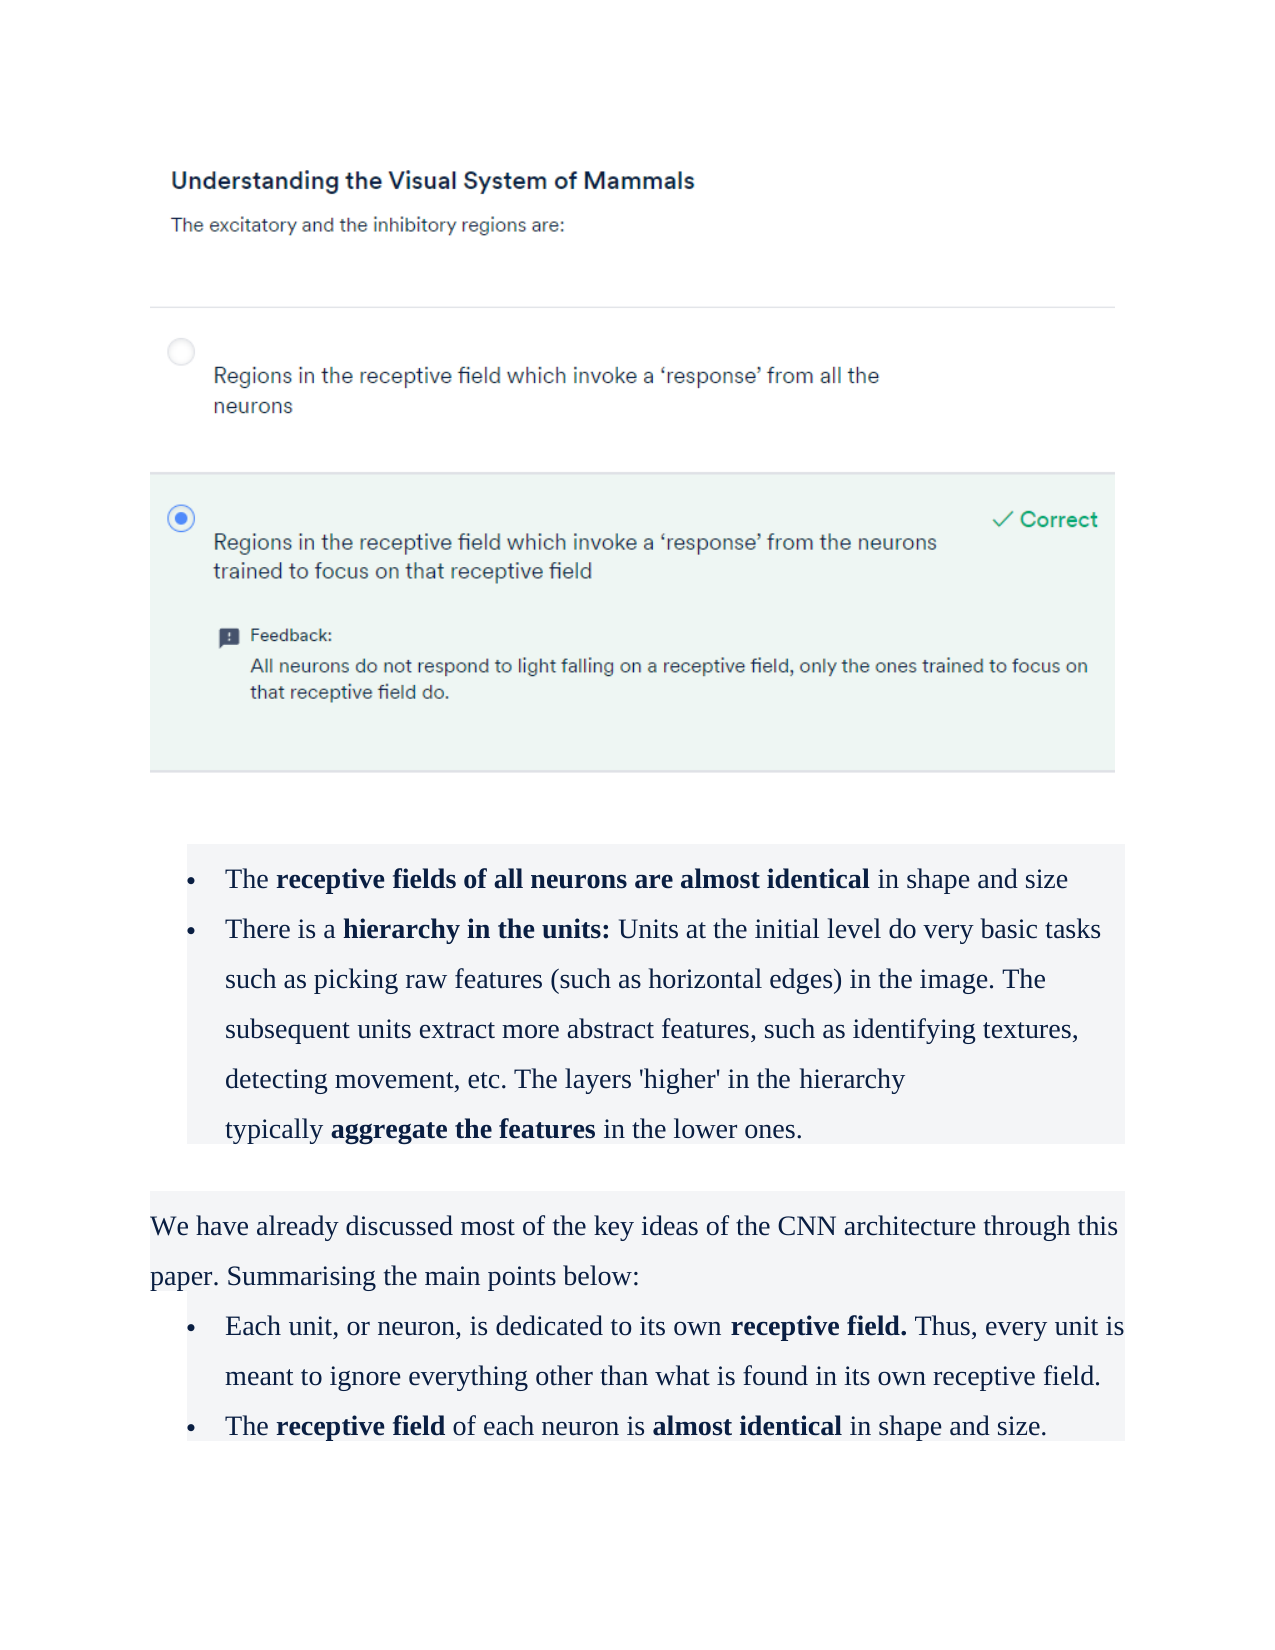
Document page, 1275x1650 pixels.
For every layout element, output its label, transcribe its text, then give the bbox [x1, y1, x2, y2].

picture [150, 150, 1115, 779]
list Each unit, or neuron, is dedicated to its own receptive field. Thus, every unit is meant to ignore everything other than what is found in its own receptive field. [187, 1291, 1125, 1391]
text We have already discussed most of the key ideas of the CNN architecture through this paper. Summarising the main points below: [150, 1191, 1125, 1291]
list The receptive field of each neuron is almost identical in shape and size. [187, 1391, 1125, 1441]
list There is a hierarchy in the units: Units at the initial level do very basic tasks such as picking raw features (such as horizontal edges) in the image. The subsequent units extract more abstract features, such as identifying textures, detecting movement, etc. The layers 'higher' in the hierarchy typically aggregate the features in the lower ones. [187, 894, 1125, 1144]
list The receptive fields of all neurons are almost identical in shape and size [187, 844, 1125, 894]
